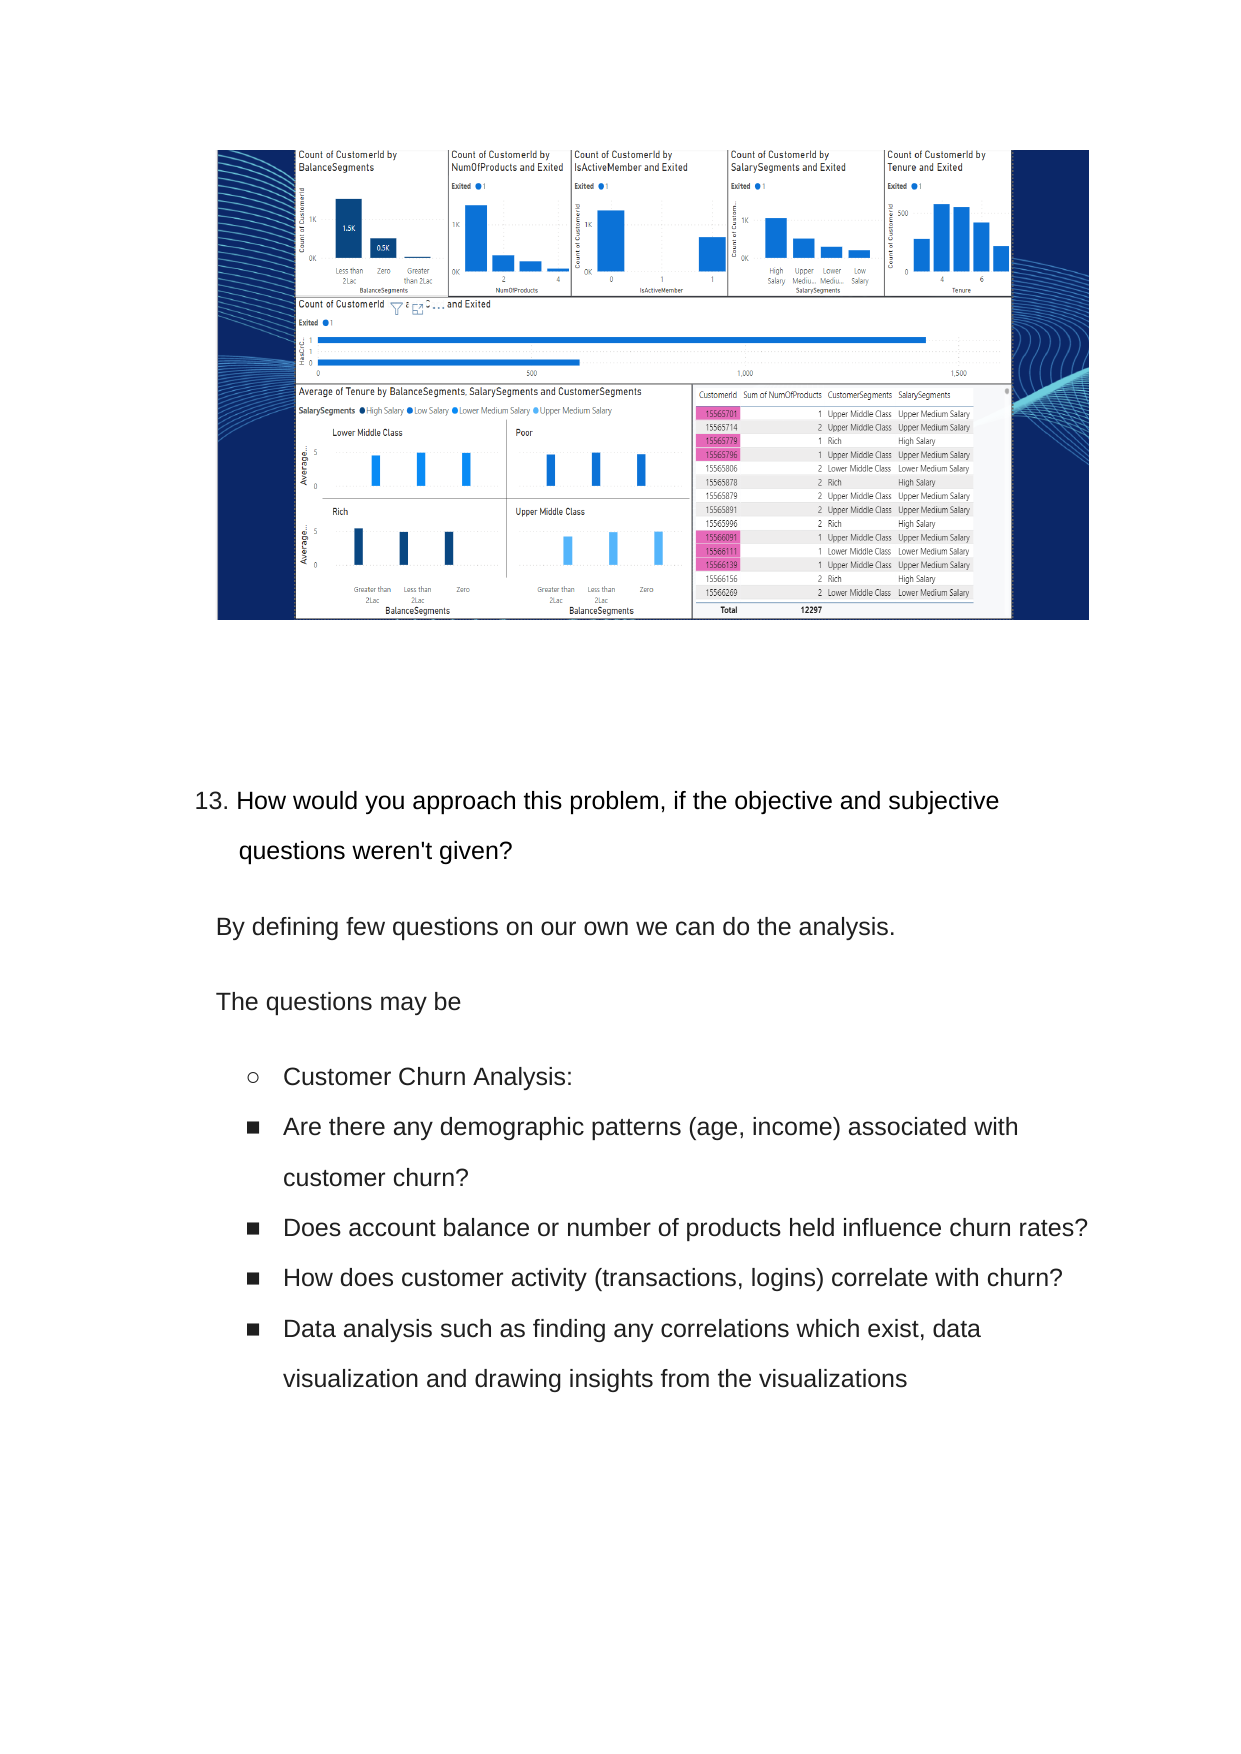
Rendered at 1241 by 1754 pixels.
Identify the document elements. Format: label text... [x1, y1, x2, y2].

list Does account balance or number of products held influence churn rates? [245, 1213, 1090, 1242]
list Data analysis such as finding any correlations which exist, data visualization and drawing insights from the visualizations [245, 1314, 1090, 1393]
picture [215, 150, 1089, 620]
text The questions may be [216, 987, 1090, 1016]
text 13. How would you approach this problem, if the objective and subjective questions weren't given? [194, 786, 1090, 865]
text By defining few questions on our own we can do the analysis. [216, 911, 1090, 940]
list Customer Churn Analysis: [245, 1062, 1090, 1091]
list Are there any demographic patterns (age, income) associated with customer churn? [245, 1112, 1090, 1191]
list How does customer activity (transactions, logins) correlate with churn? [245, 1263, 1090, 1292]
